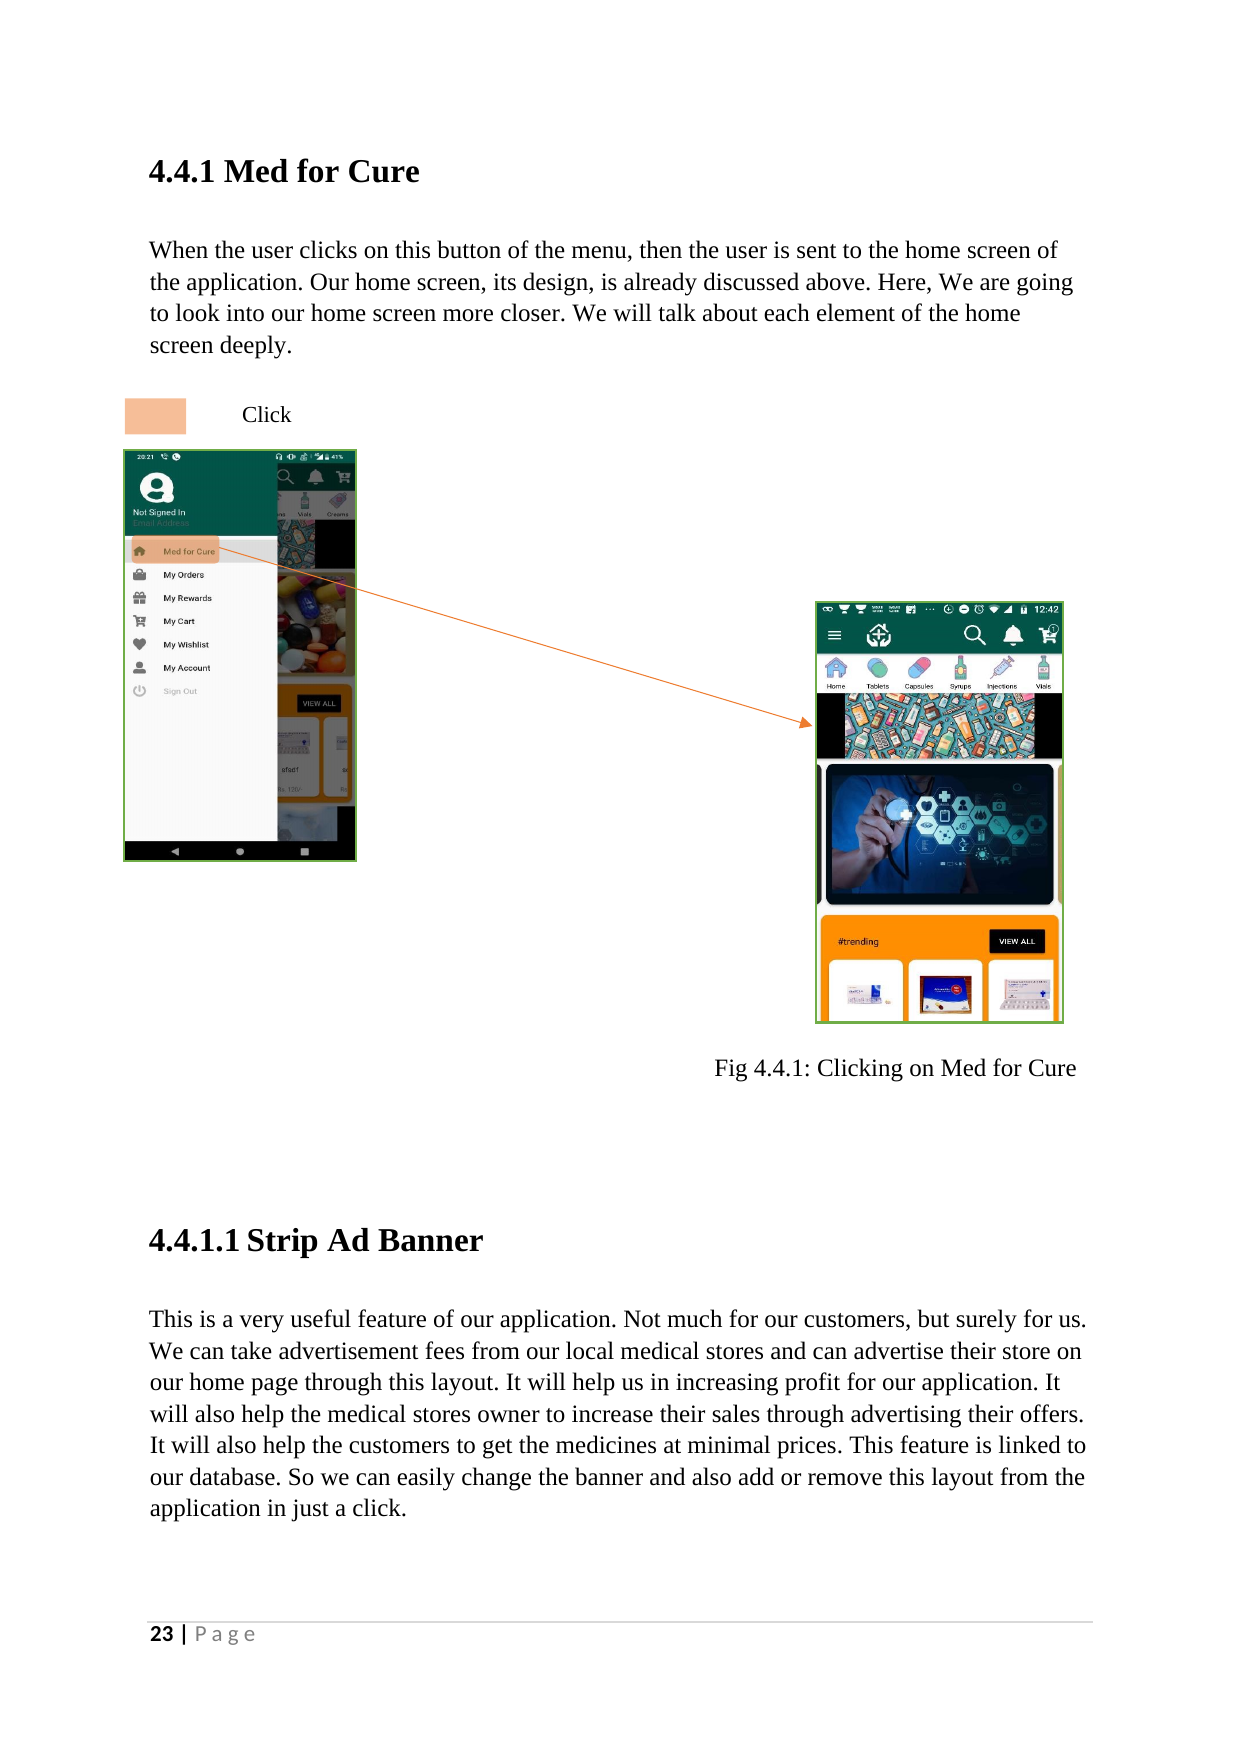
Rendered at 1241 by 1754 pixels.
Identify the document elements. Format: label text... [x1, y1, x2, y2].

text We can take advertisement fees from our local medical stores and can advertise their store on our home page through this layout. It will help us in increasing profit for our application. It will also help the medical stores owner to increase their sales through advertising their offers. It will also help the customers to get the medicines at minimal prices. This feature is linked to our database. So we can easily change the banner and also add or remove this layout from the application in just a click. [148, 1336, 1090, 1522]
text 4.4.1 Med for Cure [148, 151, 1090, 189]
text This is a very useful feature of our application. Not much for our customers, but surely for us. [148, 1304, 1090, 1333]
picture [817, 603, 1062, 1021]
text When the user clicks on this button of the menu, then the user is sent to the home screen of the application. Our home screen, its design, is already discussed above. Here, We are going to look into our home screen more closer. We will talk about each element of the home screen deeply. [148, 235, 1090, 358]
picture [125, 451, 355, 860]
text 4.4.1.1 Strip Ad Banner [148, 1220, 1090, 1258]
